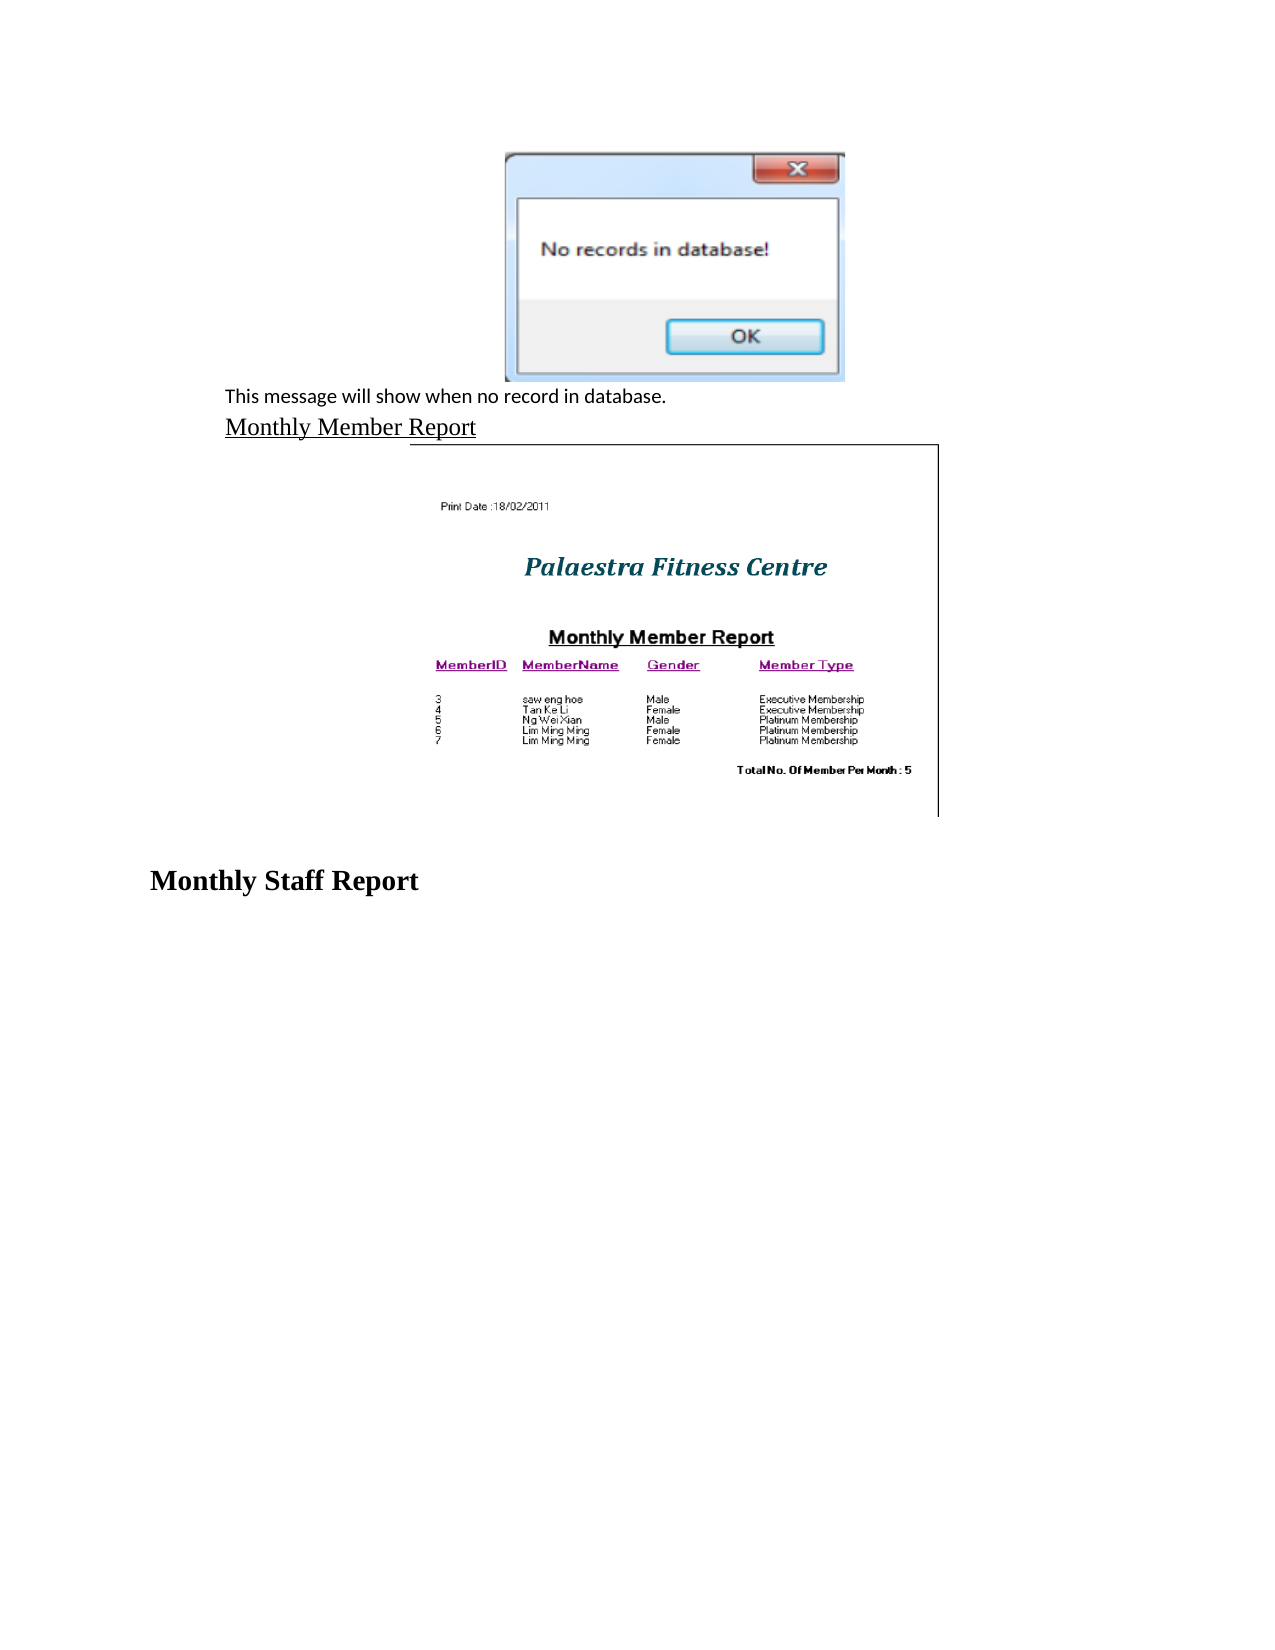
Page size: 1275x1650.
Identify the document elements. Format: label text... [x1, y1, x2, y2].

picture [410, 443, 940, 817]
subtitle Monthly Staff Report [150, 863, 1125, 897]
picture [504, 150, 846, 382]
list This message will show when no record in database. [225, 384, 1125, 409]
list Monthly Member Report [225, 412, 1125, 440]
